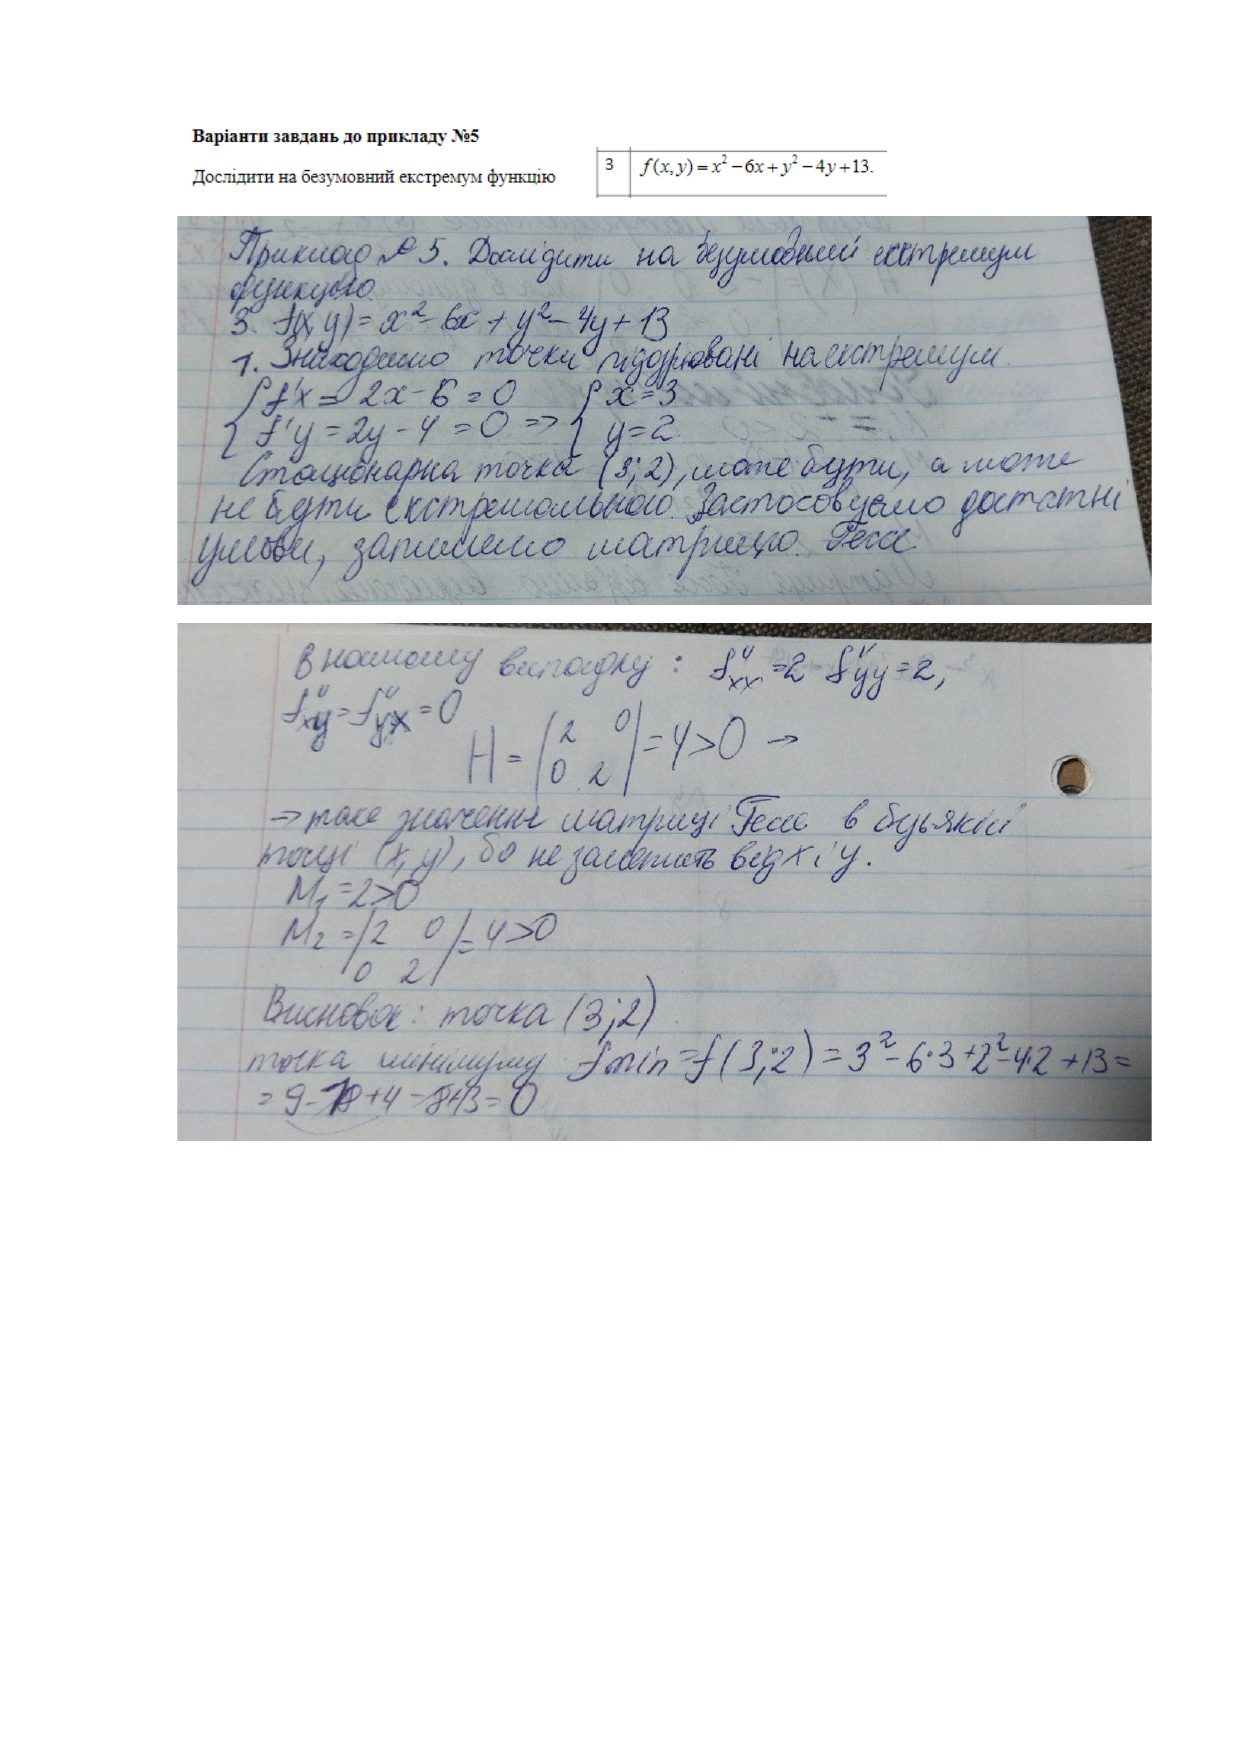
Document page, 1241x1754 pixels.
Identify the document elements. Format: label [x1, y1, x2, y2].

picture [177, 216, 1152, 605]
picture [177, 623, 1152, 1141]
picture [177, 118, 887, 198]
